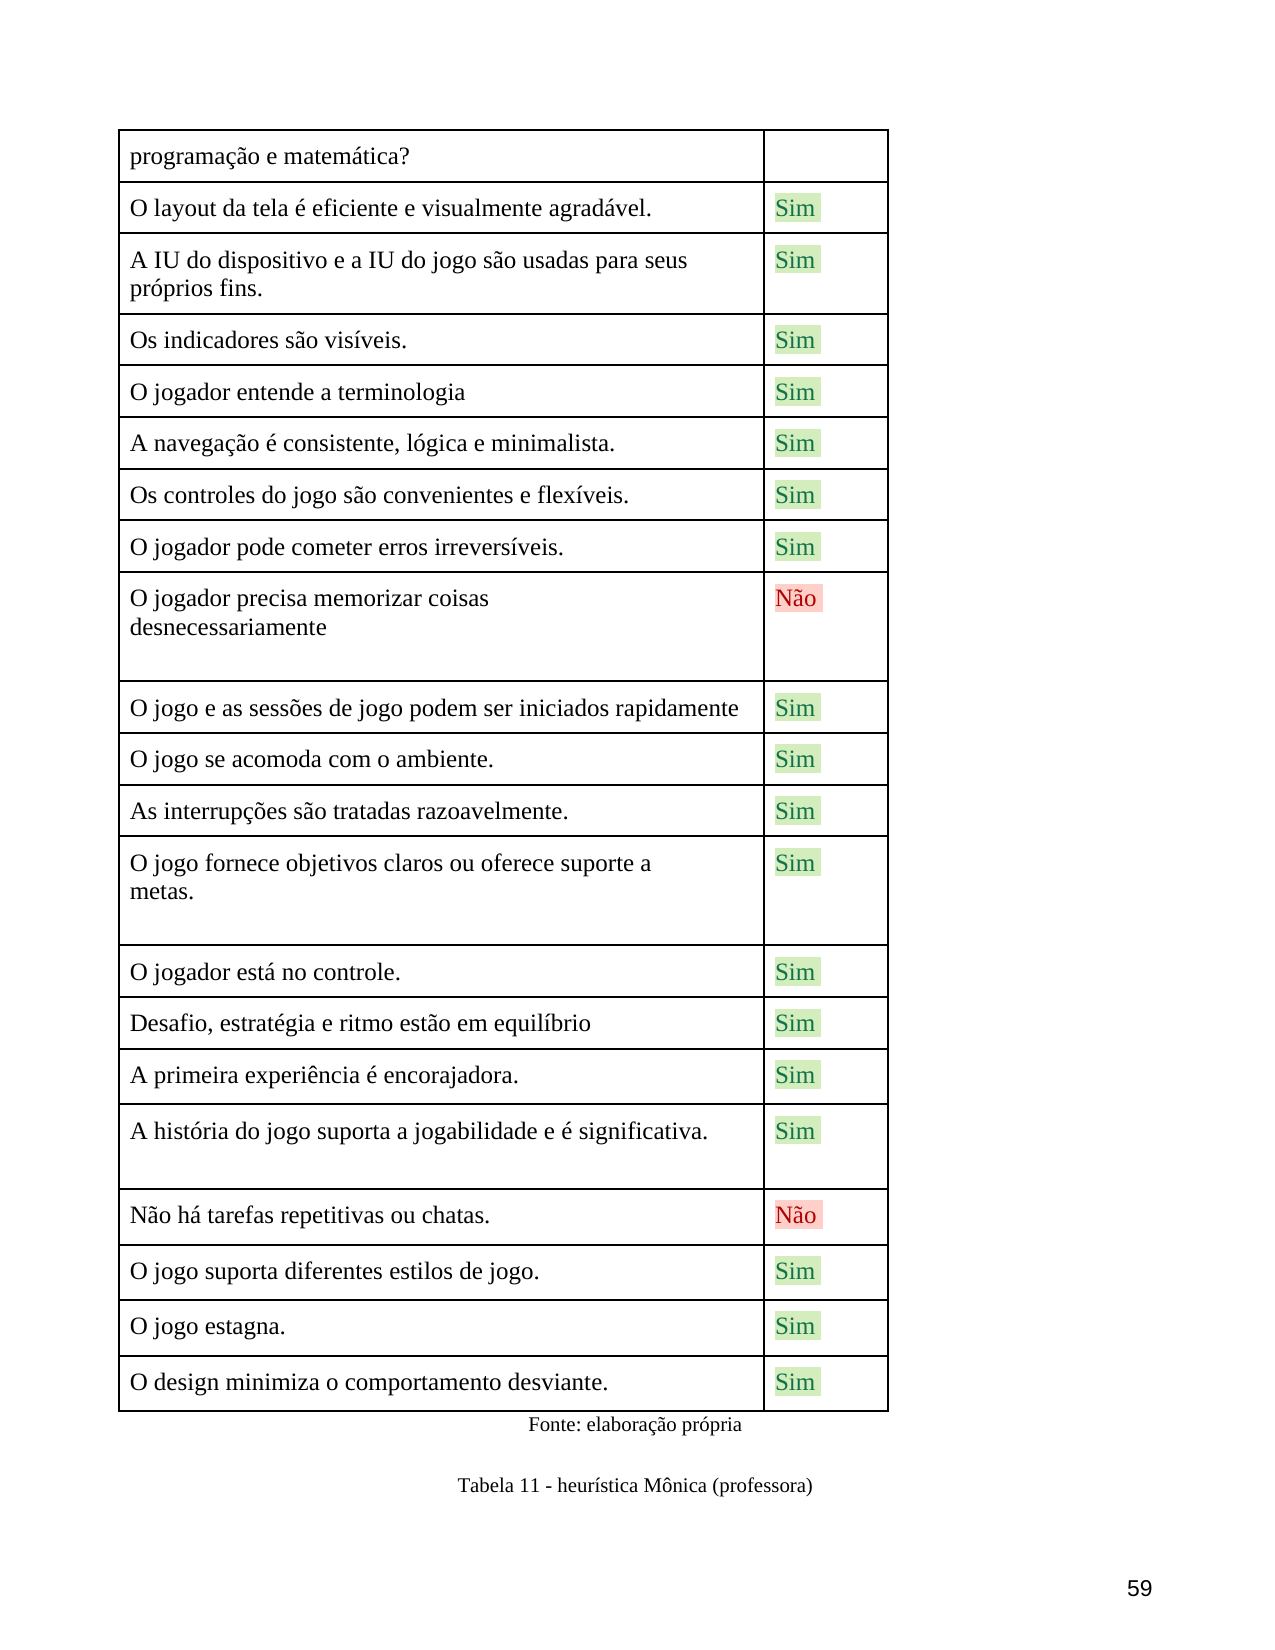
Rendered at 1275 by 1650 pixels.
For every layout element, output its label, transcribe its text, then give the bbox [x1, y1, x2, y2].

table_cell [765, 573, 887, 680]
table_cell [765, 418, 887, 468]
table_cell As interrupções são tratadas razoavelmente. [120, 786, 763, 835]
table_cell O jogador está no controle. [120, 946, 763, 996]
text Fonte: elaboração própria [118, 1412, 1152, 1436]
table_cell [765, 786, 887, 835]
table_cell A história do jogo suporta a jogabilidade e é significativa. [120, 1105, 763, 1188]
table_cell [765, 315, 887, 364]
table_cell Não há tarefas repetitivas ou chatas. [120, 1190, 763, 1243]
table_cell [765, 1105, 887, 1188]
table_cell [765, 946, 887, 996]
table_cell O jogo estagna. [120, 1301, 763, 1354]
table_cell O jogo e as sessões de jogo podem ser iniciados rapidamente [120, 682, 763, 732]
table_cell [765, 470, 887, 519]
table_cell [765, 1050, 887, 1103]
table_cell [765, 521, 887, 571]
table_cell Desafio, estratégia e ritmo estão em equilíbrio [120, 998, 763, 1048]
table_cell Os indicadores são visíveis. [120, 315, 763, 364]
table_cell O layout da tela é eficiente e visualmente agradável. [120, 183, 763, 232]
table_cell [765, 131, 887, 181]
table_cell [765, 366, 887, 416]
table_cell [765, 183, 887, 232]
table_cell [765, 234, 887, 313]
table_cell Os controles do jogo são convenientes e flexíveis. [120, 470, 763, 519]
table_cell A navegação é consistente, lógica e minimalista. [120, 418, 763, 468]
table_cell O design minimiza o comportamento desviante. [120, 1357, 763, 1410]
table_cell [765, 734, 887, 783]
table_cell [120, 131, 763, 181]
table_cell A IU do dispositivo e a IU do jogo são usadas para seus próprios fins. [120, 234, 763, 313]
table_cell O jogador precisa memorizar coisas desnecessariamente [120, 573, 763, 680]
table_cell O jogador pode cometer erros irreversíveis. [120, 521, 763, 571]
table_cell O jogador entende a terminologia [120, 366, 763, 416]
table_cell [765, 837, 887, 944]
table_cell [765, 998, 887, 1048]
table_cell [765, 682, 887, 732]
table_cell [765, 1357, 887, 1410]
text Tabela 11 - heurística Mônica (professora) [118, 1473, 1152, 1497]
table_cell O jogo fornece objetivos claros ou oferece suporte a metas. [120, 837, 763, 944]
table_cell O jogo se acomoda com o ambiente. [120, 734, 763, 783]
table_cell O jogo suporta diferentes estilos de jogo. [120, 1246, 763, 1299]
table_cell [765, 1301, 887, 1354]
table_cell [765, 1190, 887, 1243]
table_cell A primeira experiência é encorajadora. [120, 1050, 763, 1103]
table_cell [765, 1246, 887, 1299]
